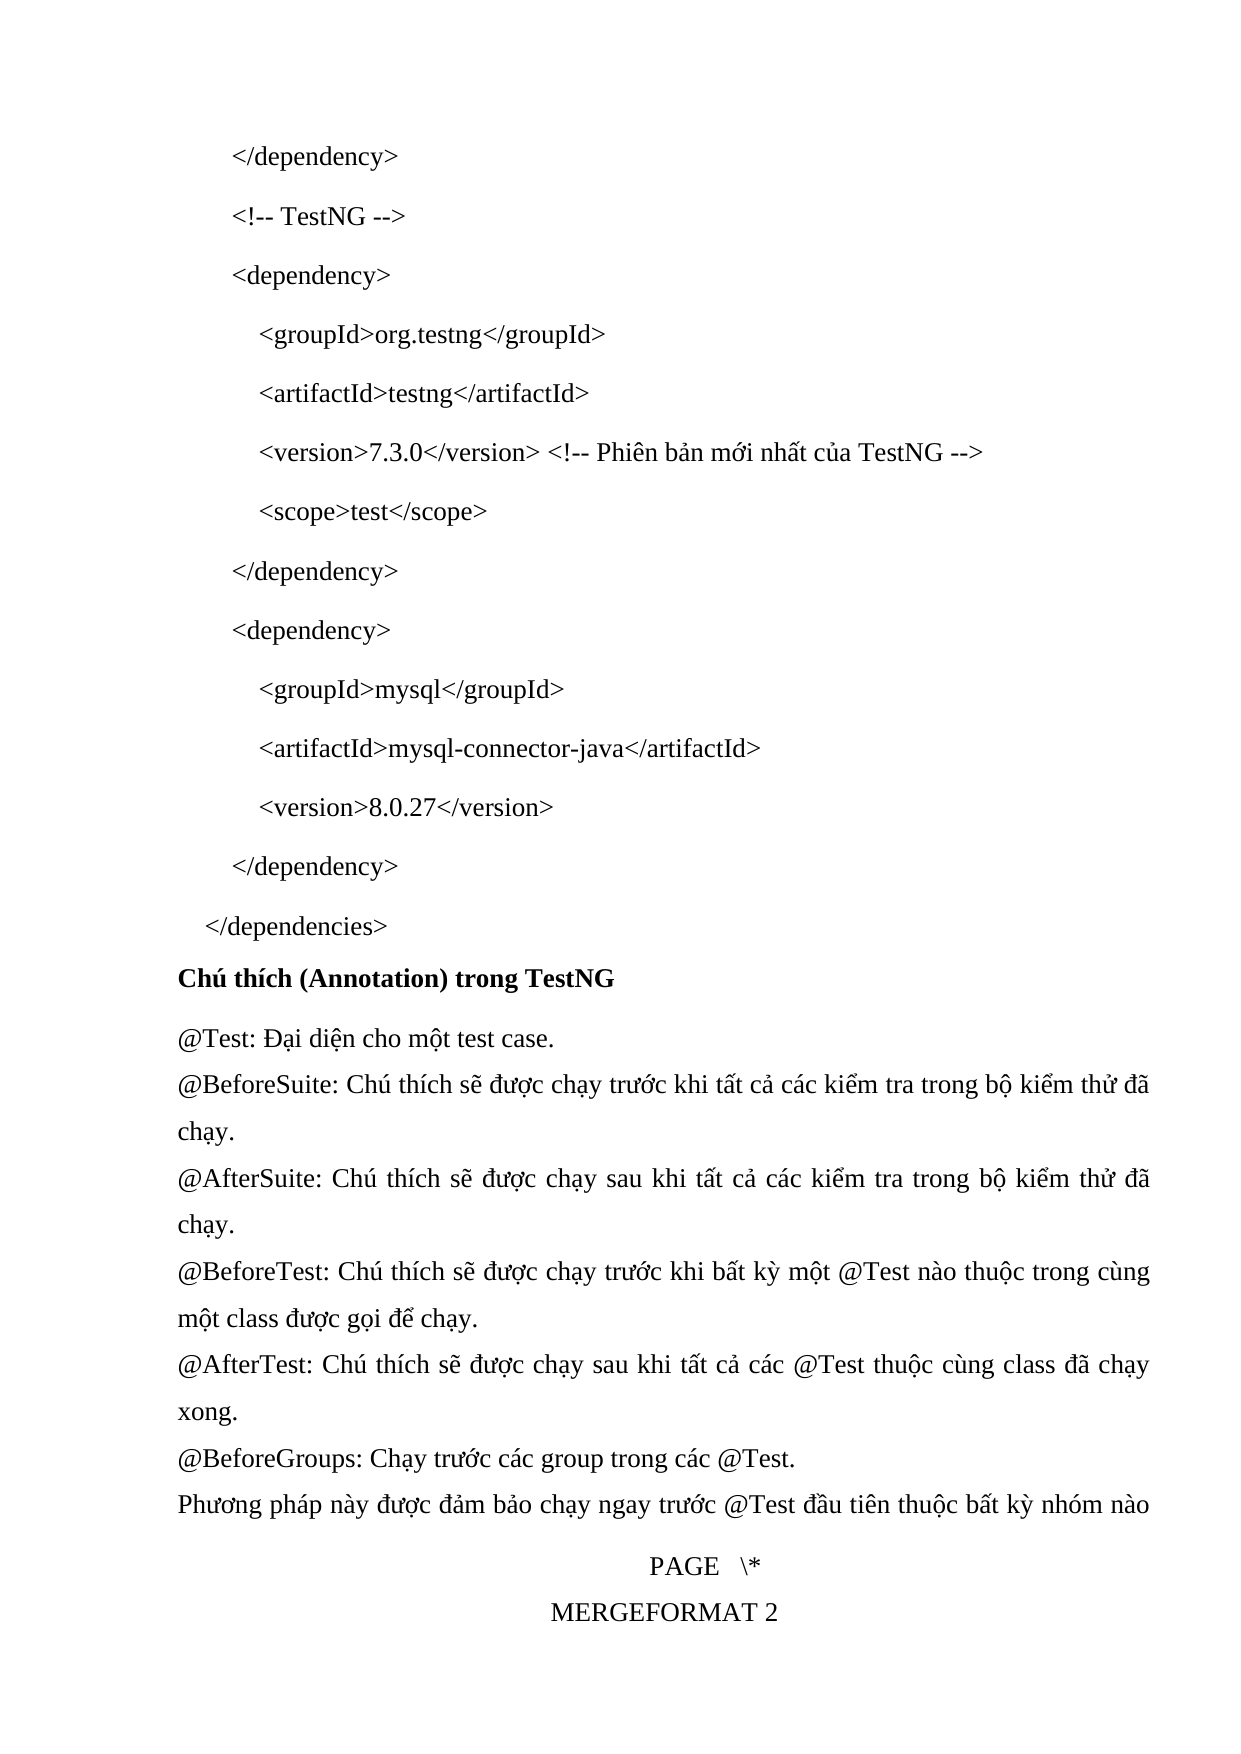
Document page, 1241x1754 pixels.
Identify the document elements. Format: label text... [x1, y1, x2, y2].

subtitle Chú thích (Annotation) trong TestNG [177, 962, 1152, 994]
text <scope>test</scope> [177, 495, 1152, 527]
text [177, 1022, 1152, 1519]
text </dependency> [177, 850, 1152, 882]
text <dependency> [177, 259, 1152, 290]
text <version>7.3.0</version> <!-- Phiên bản mới nhất của TestNG --> [177, 436, 1152, 467]
text </dependencies> [177, 909, 1152, 941]
text <dependency> [177, 614, 1152, 645]
text <!-- TestNG --> [177, 199, 1152, 231]
text <groupId>mysql</groupId> [177, 673, 1152, 704]
text <version>8.0.27</version> [177, 791, 1152, 822]
text <artifactId>testng</artifactId> [177, 377, 1152, 408]
text </dependency> [177, 554, 1152, 586]
text </dependency> [177, 140, 1152, 172]
text <groupId>org.testng</groupId> [177, 318, 1152, 349]
text <artifactId>mysql-connector-java</artifactId> [177, 732, 1152, 763]
